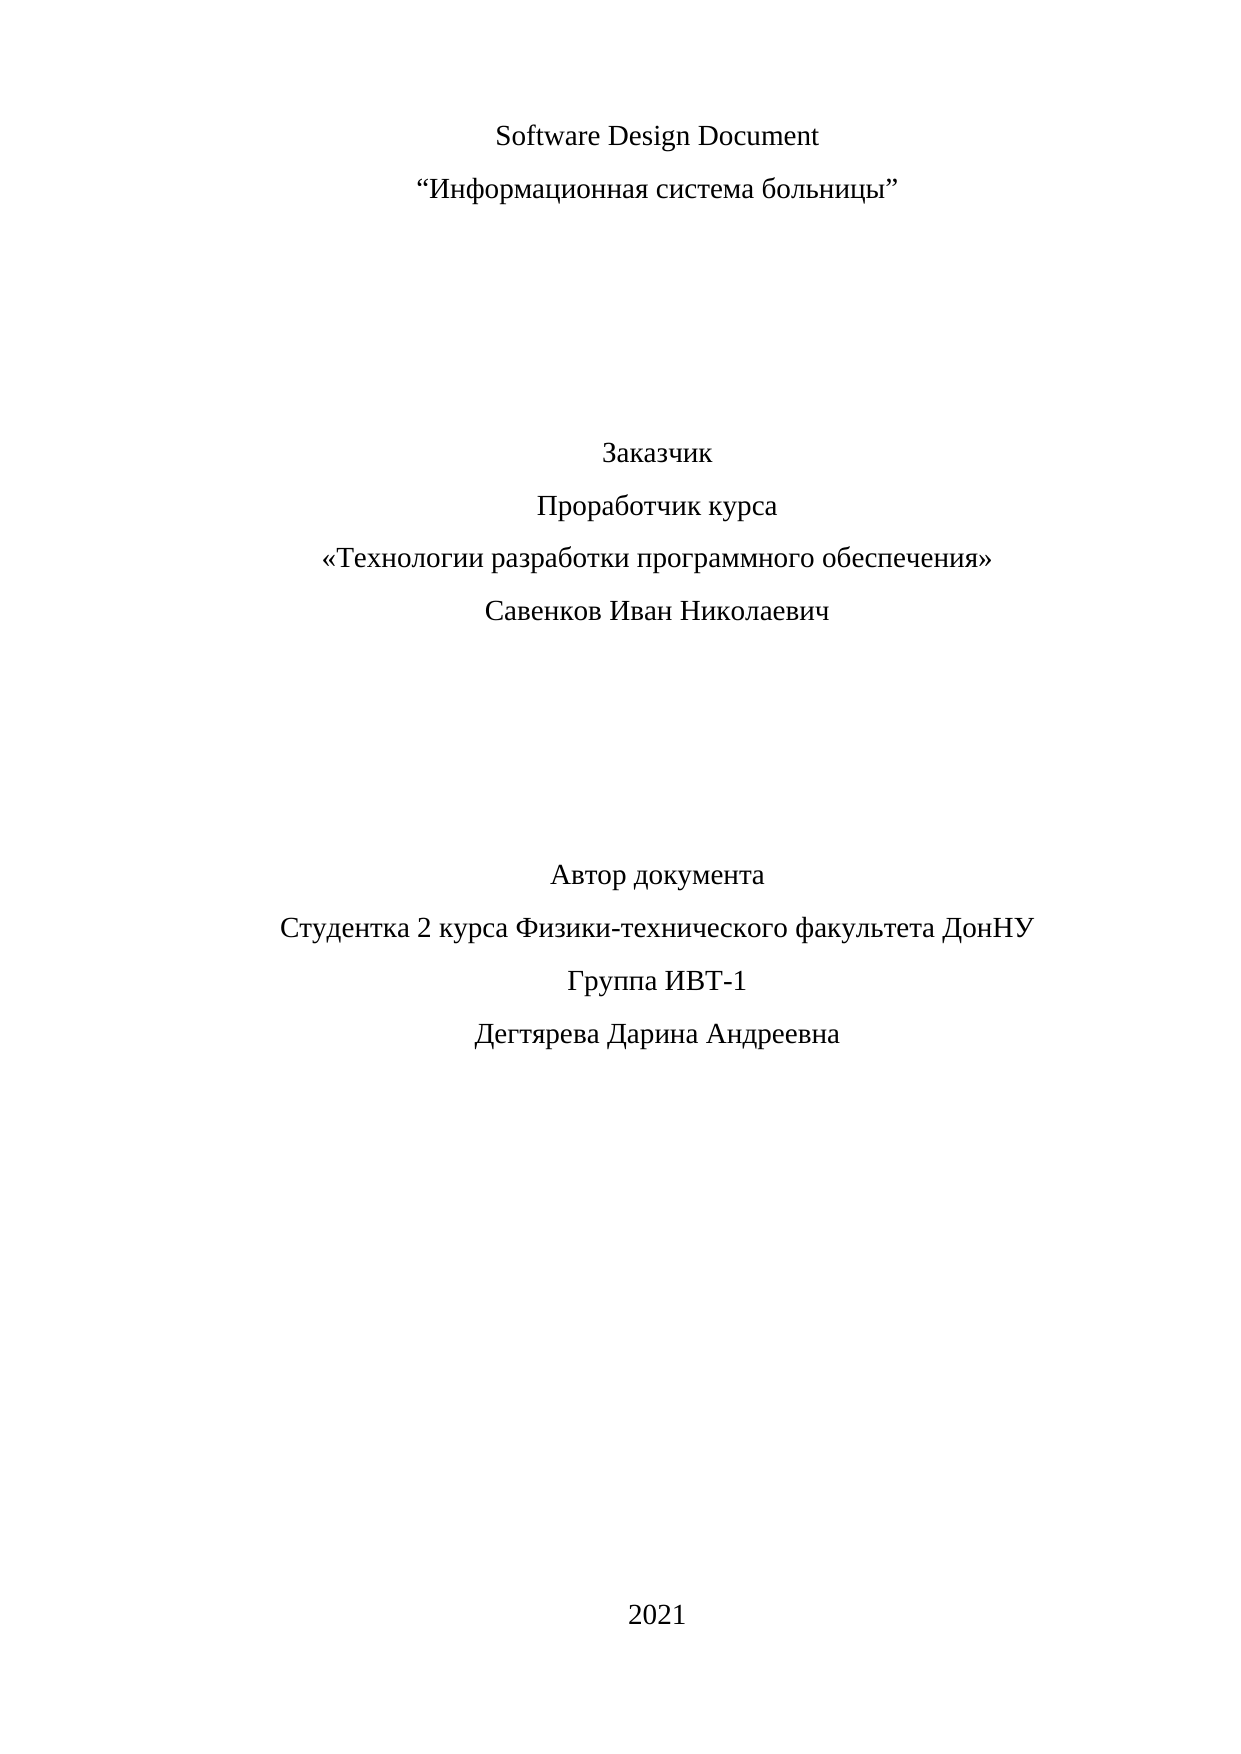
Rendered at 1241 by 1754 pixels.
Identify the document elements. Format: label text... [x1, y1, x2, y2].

text Дегтярева Дарина Андреевна [162, 1016, 1152, 1049]
text Проработчик курса [162, 488, 1152, 521]
text Студентка 2 курса Физики-технического факультета ДонНУ [162, 910, 1152, 944]
text Заказчик [162, 435, 1152, 468]
text “Информационная система больницы” [162, 171, 1152, 204]
text Software Design Document [162, 118, 1152, 152]
text Группа ИВТ-1 [162, 963, 1152, 997]
text Автор документа [162, 857, 1152, 891]
text Савенков Иван Николаевич [162, 593, 1152, 627]
text «Технологии разработки программного обеспечения» [162, 541, 1152, 574]
text 2021 [162, 1597, 1152, 1630]
